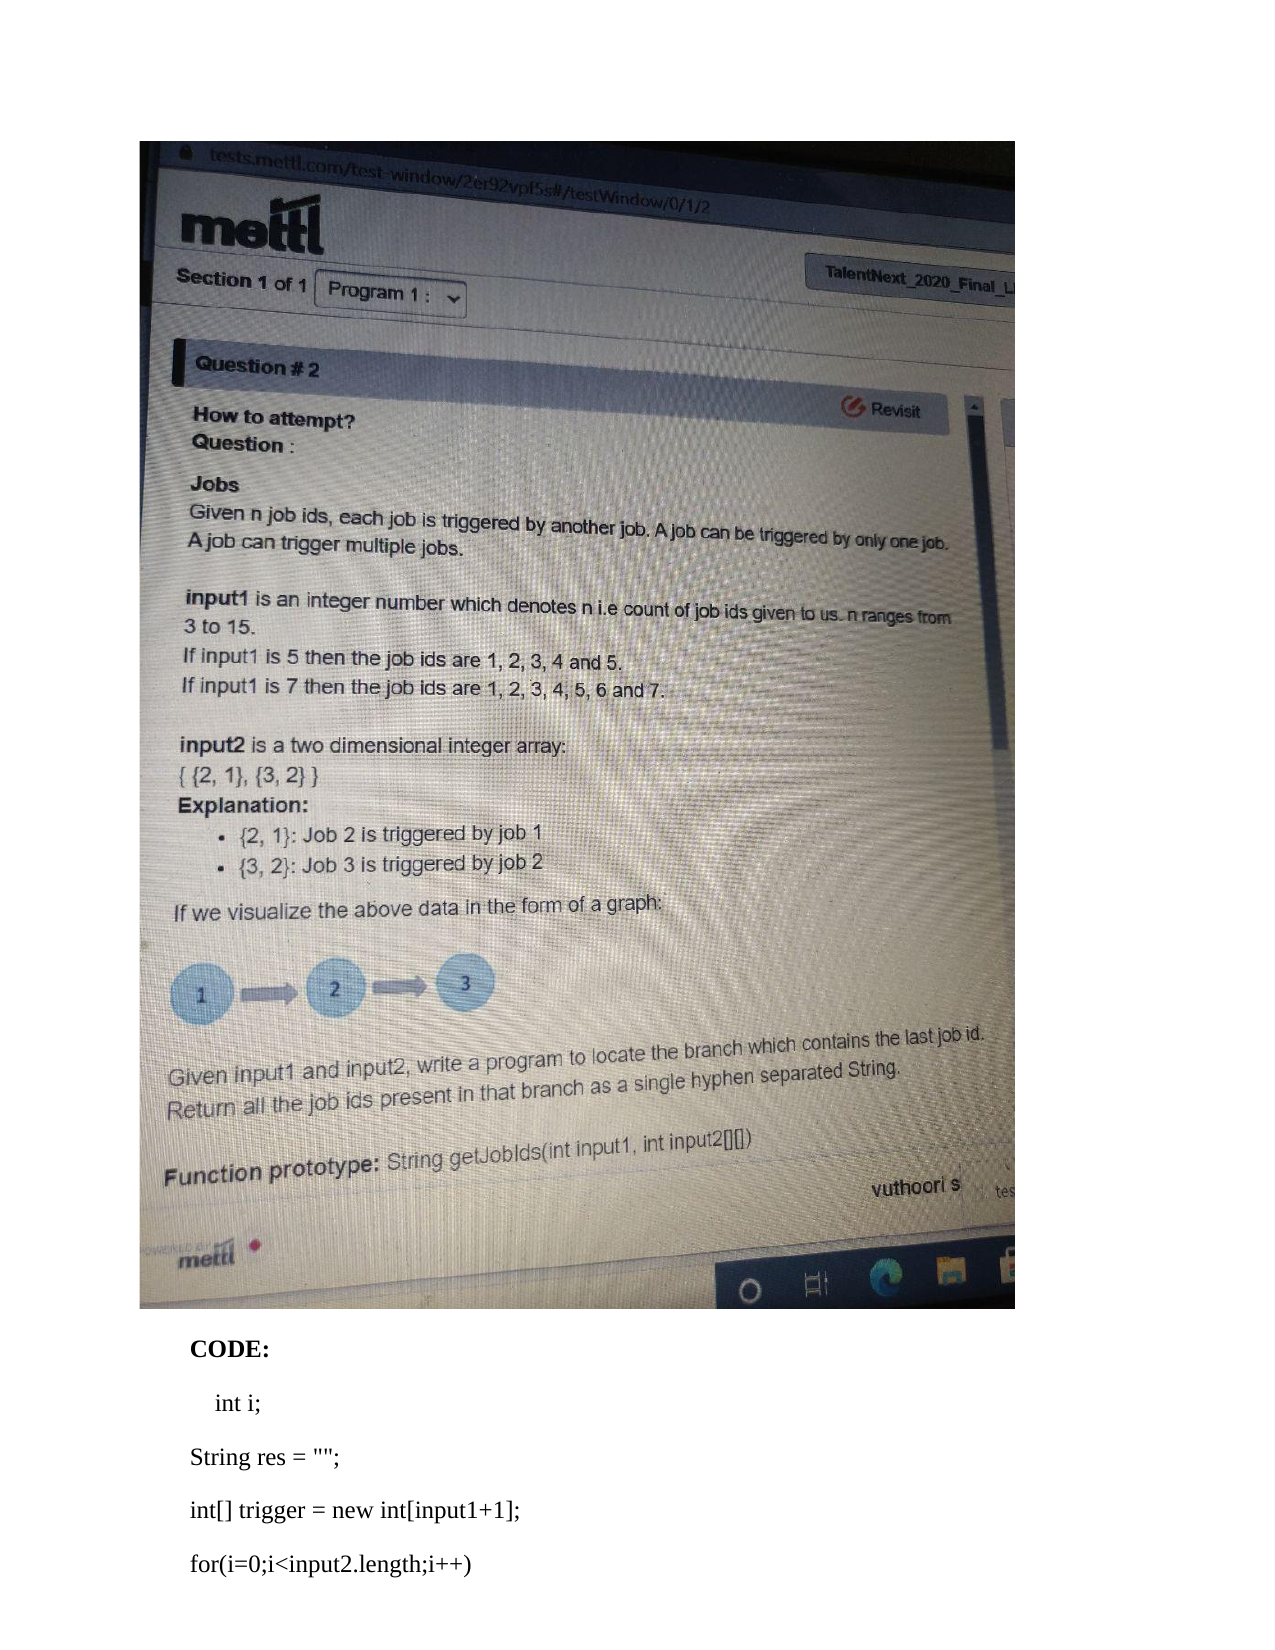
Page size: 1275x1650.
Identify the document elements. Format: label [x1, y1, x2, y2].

picture [139, 141, 1015, 1309]
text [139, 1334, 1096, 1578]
